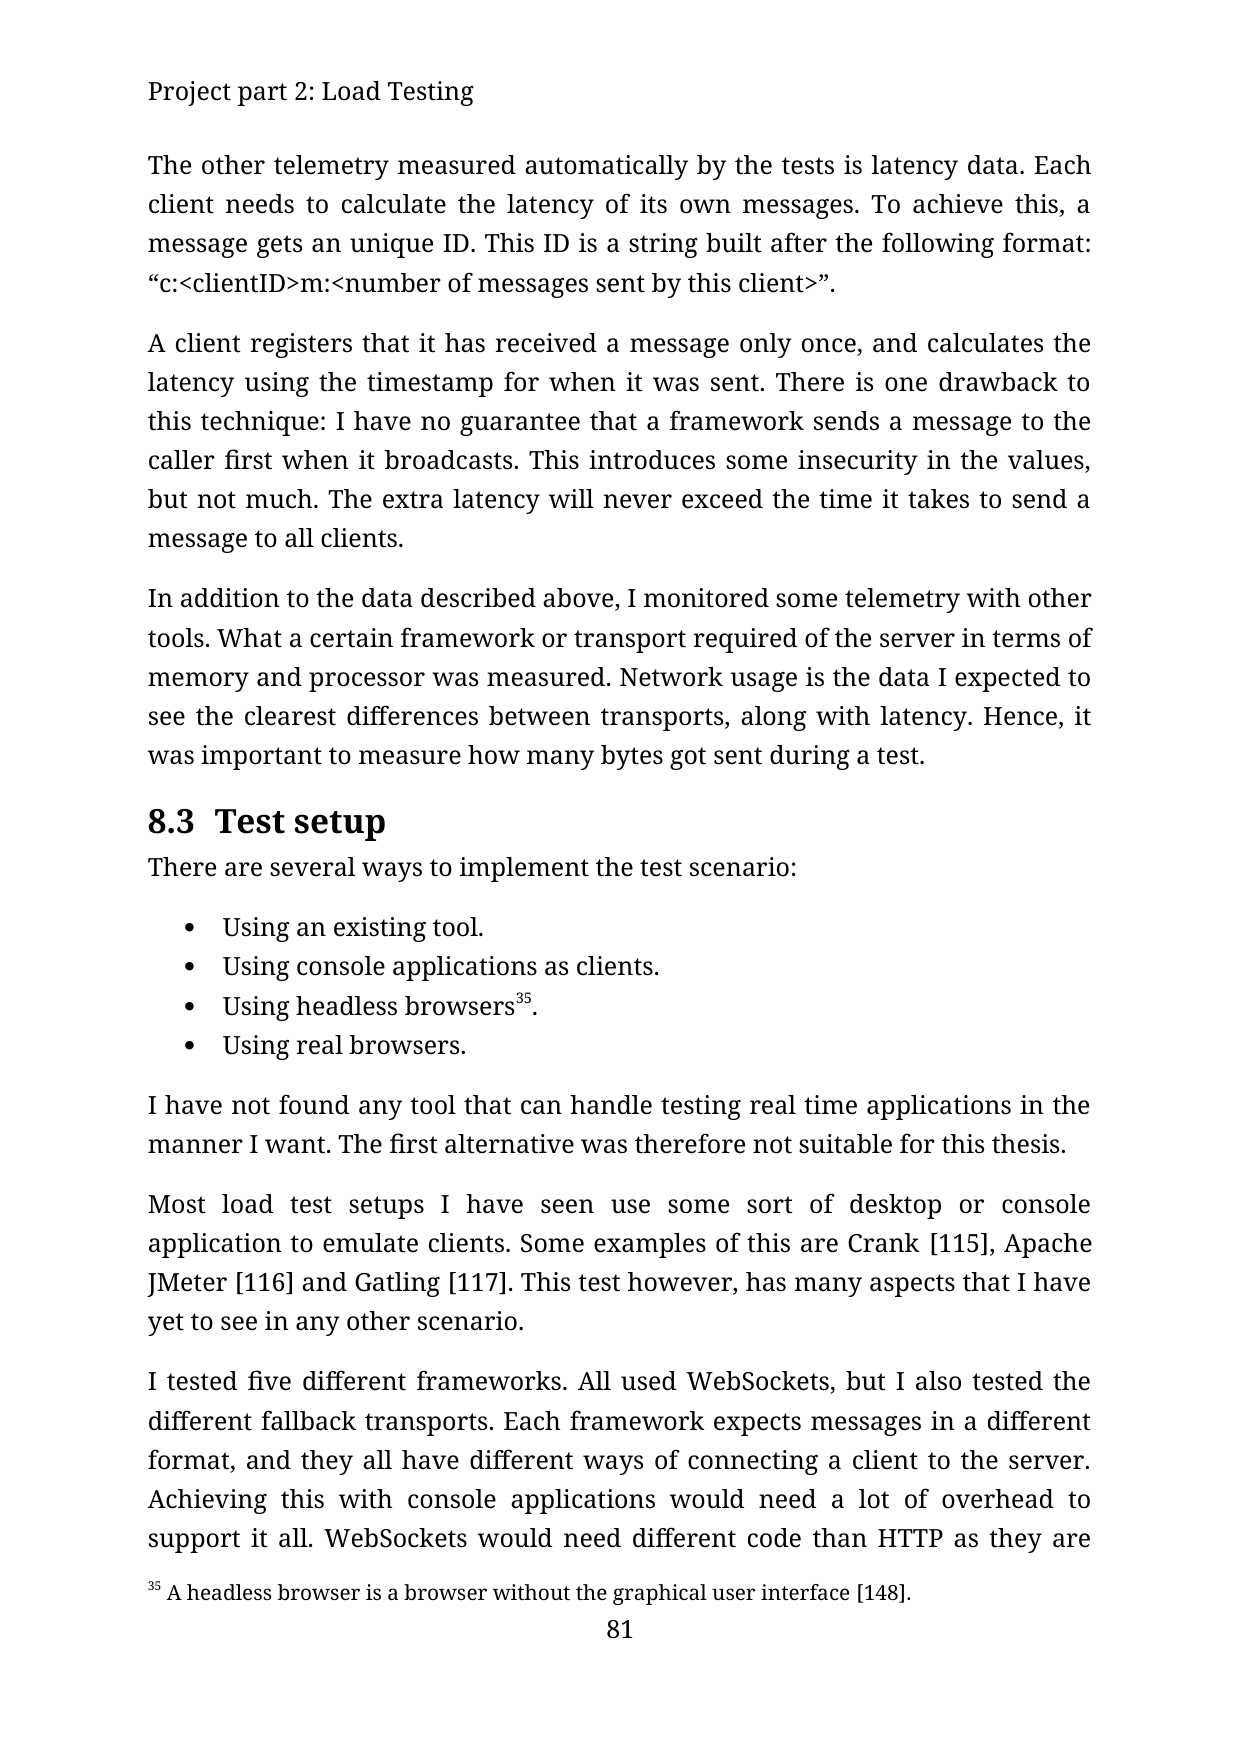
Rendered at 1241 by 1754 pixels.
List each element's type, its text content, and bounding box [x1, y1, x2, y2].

list Using an existing tool. [185, 910, 1092, 944]
subtitle Test setup [148, 798, 1092, 843]
text The other telemetry measured automatically by the tests is latency data. Each client needs to calculate the latency of its own messages. To achieve this, a message gets an unique ID. This ID is a string built after the following format: “c:<clientID>m:<number of messages sent by this client>”. [148, 148, 1092, 299]
text Most load test setups I have seen use some sort of desktop or console application to emulate clients. Some examples of this are Crank [115], Apache JMeter [116] and Gatling [117]. This test however, has many aspects that I have yet to see in any other scenario. [148, 1187, 1092, 1338]
list Using headless browsers. [185, 988, 1092, 1022]
list Using real browsers. [185, 1027, 1092, 1061]
text In addition to the data described above, I monitored some telemetry with other tools. What a certain framework or transport required of the server in terms of memory and processor was measured. Network usage is the data I expected to see the clearest differences between transports, along with latency. Hence, it was important to measure how many bytes got sent during a test. [148, 581, 1092, 772]
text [148, 1364, 1092, 1555]
text There are several ways to implement the test scenario: [148, 850, 1092, 884]
list Using console applications as clients. [185, 949, 1092, 983]
text I have not found any tool that can handle testing real time applications in the manner I want. The first alternative was therefore not suitable for this thesis. [148, 1087, 1092, 1161]
text A client registers that it has received a message only once, and calculates the latency using the timestamp for when it was sent. There is one drawback to this technique: I have no guarantee that a framework sends a message to the caller first when it broadcasts. This introduces some insecurity in the values, but not much. The extra latency will never exceed the time it takes to send a message to all clients. [148, 325, 1092, 555]
